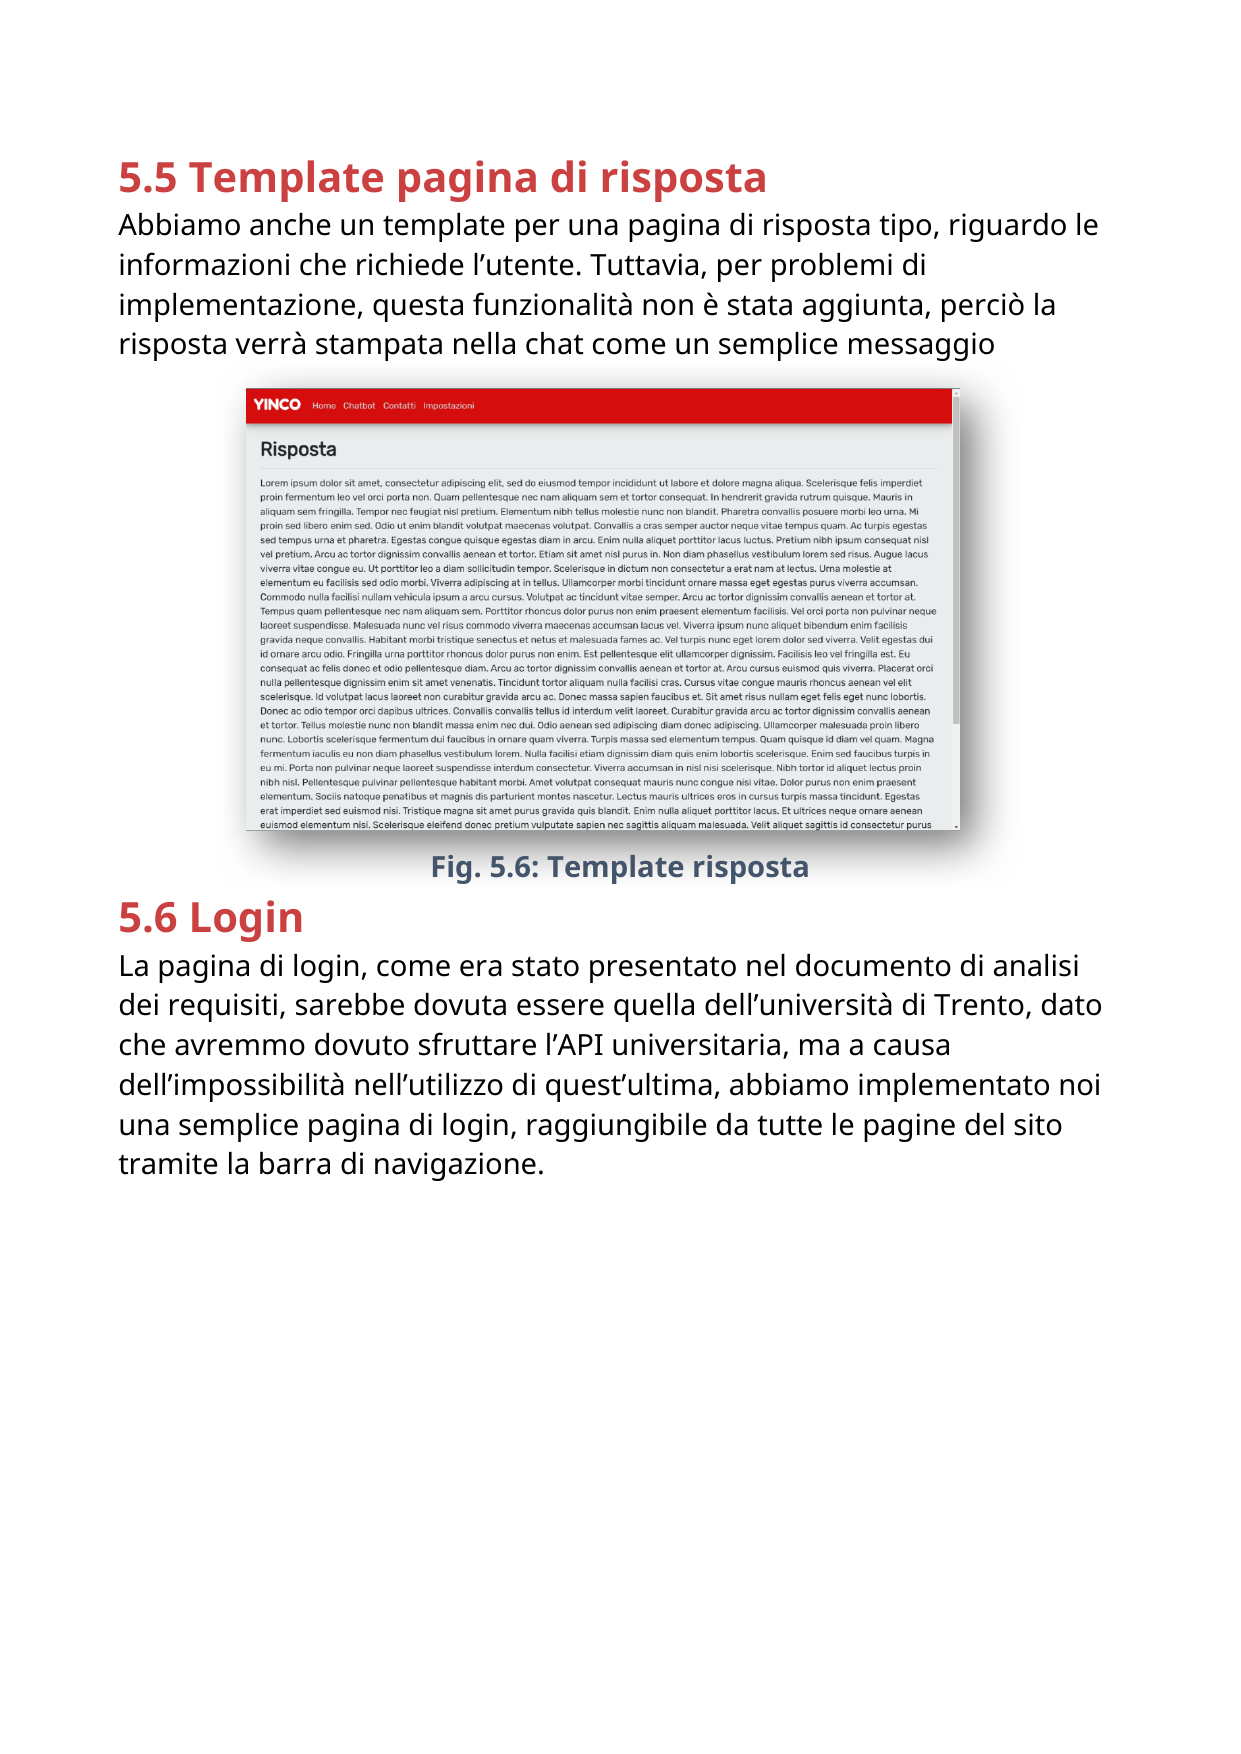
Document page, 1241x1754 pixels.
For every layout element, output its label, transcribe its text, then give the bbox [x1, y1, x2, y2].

picture [246, 388, 960, 831]
text 5.5 Template pagina di risposta [118, 148, 1122, 204]
text 5.6 Login [118, 888, 1122, 945]
text Abbiamo anche un template per una pagina di risposta tipo, riguardo le informazioni che richiede l’utente. Tuttavia, per problemi di implementazione, questa funzionalità non è stata aggiunta, perciò la risposta verrà stampata nella chat come un semplice messaggio [118, 204, 1122, 363]
text La pagina di login, come era stato presentato nel documento di analisi dei requisiti, sarebbe dovuta essere quella dell’università di Trento, dato che avremmo dovuto sfruttare l’API universitaria, ma a causa dell’impossibilità nell’utilizzo di quest’ultima, abbiamo implementato noi una semplice pagina di login, raggiungibile da tutte le pagine del sito tramite la barra di navigazione. [118, 945, 1122, 1183]
